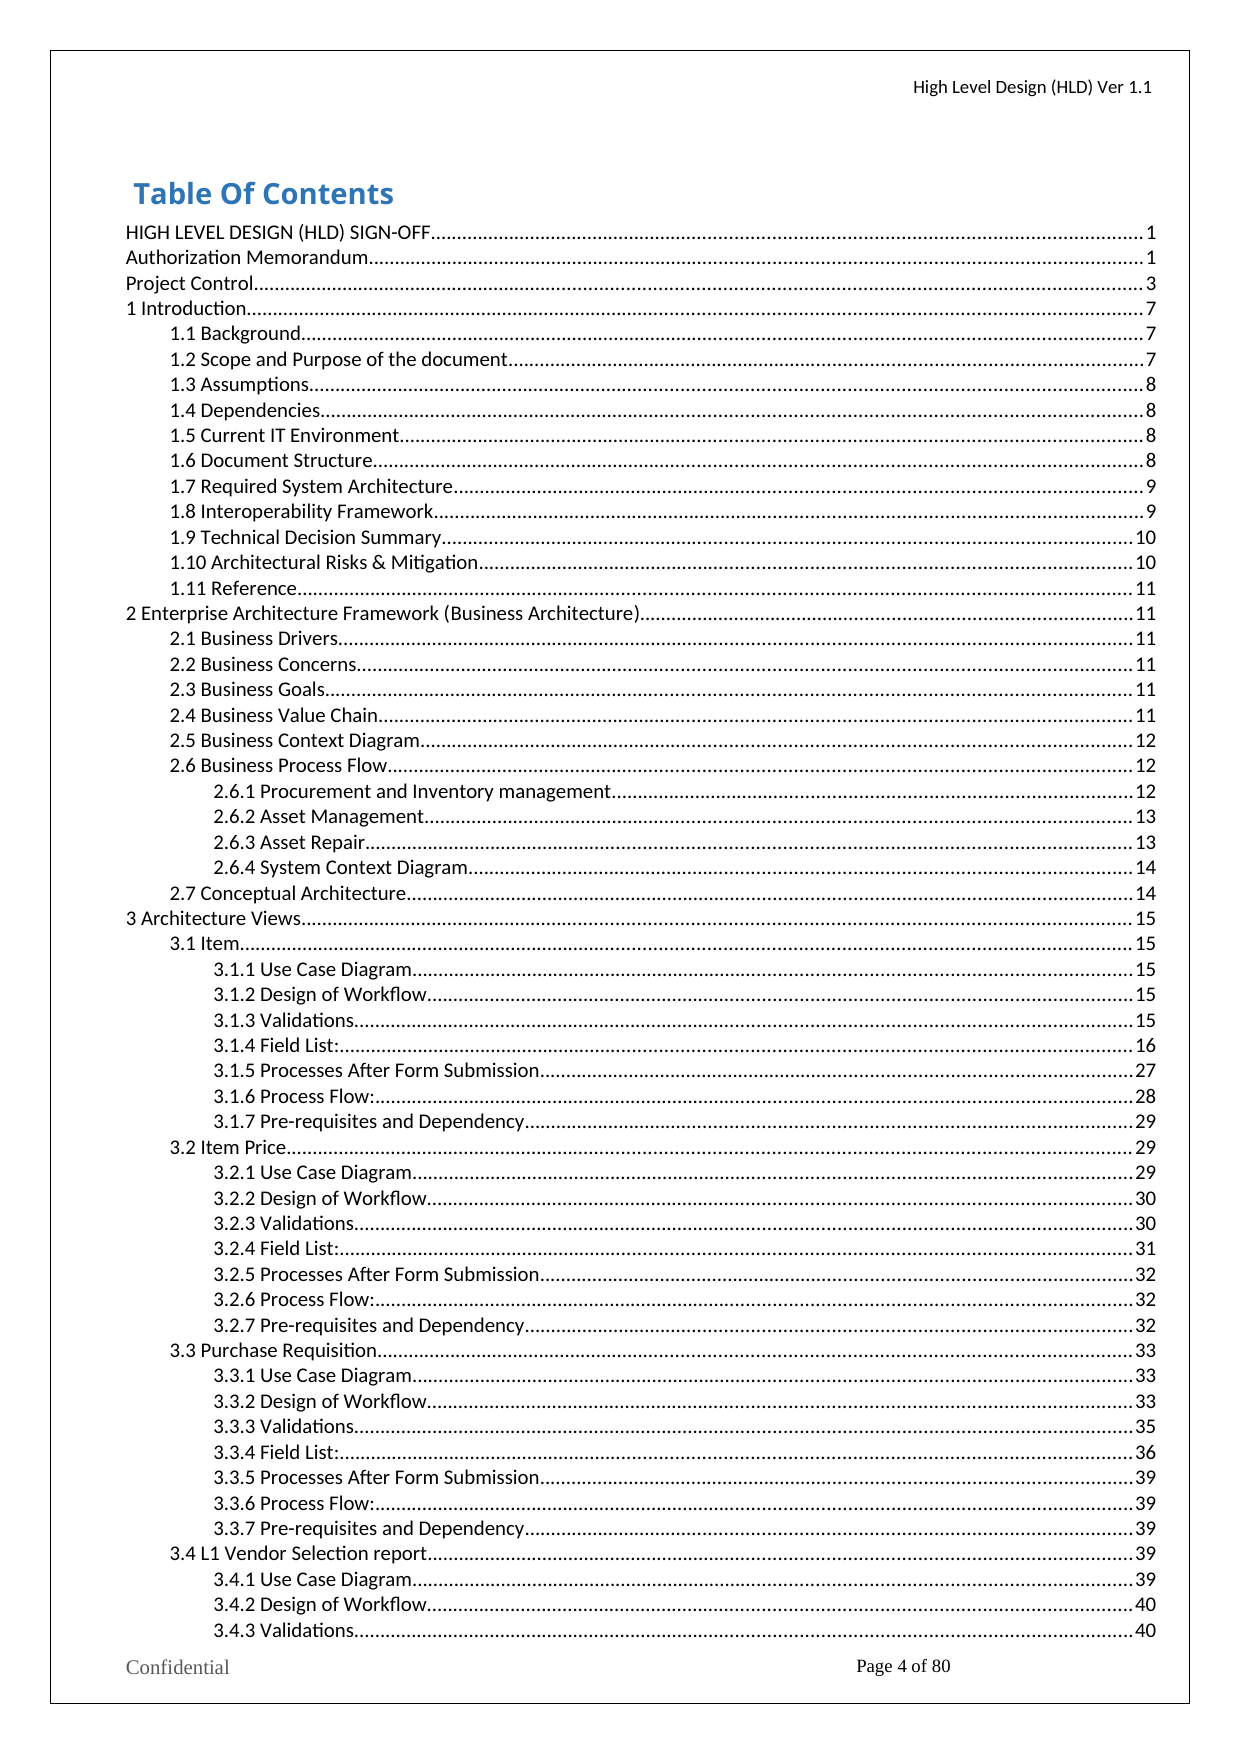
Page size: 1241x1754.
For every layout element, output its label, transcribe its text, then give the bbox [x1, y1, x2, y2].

text 1.5 Current IT Environment 8 [169, 422, 1156, 448]
text 1.7 Required System Architecture 9 [169, 473, 1156, 498]
text 3.3.6 Process Flow: 39 [213, 1490, 1156, 1515]
text 3.2.6 Process Flow: 32 [213, 1286, 1156, 1312]
text 3.2 Item Price 29 [169, 1134, 1156, 1159]
text 3.1.4 Field List: 16 [213, 1032, 1156, 1058]
text 3.2.3 Validations 30 [213, 1210, 1156, 1236]
text 1.4 Dependencies 8 [169, 397, 1156, 422]
text Authorization Memorandum 1 [126, 244, 1156, 270]
text 1 Introduction 7 [126, 295, 1156, 321]
text Project Control 3 [126, 270, 1156, 295]
text 3.1.5 Processes After Form Submission 27 [213, 1058, 1156, 1083]
text 2.6.2 Asset Management 13 [213, 803, 1156, 829]
text 2 Enterprise Architecture Framework (Business Architecture) 11 [126, 600, 1156, 626]
text 3.2.2 Design of Workflow 30 [213, 1185, 1156, 1210]
text 2.5 Business Context Diagram 12 [169, 727, 1156, 753]
text 3.3.7 Pre-requisites and Dependency 39 [213, 1515, 1156, 1541]
text 3.2.7 Pre-requisites and Dependency 32 [213, 1312, 1156, 1337]
text 2.6 Business Process Flow 12 [169, 753, 1156, 778]
subtitle Table Of Contents [126, 173, 1156, 213]
text 1.2 Scope and Purpose of the document 7 [169, 346, 1156, 371]
text 3.2.1 Use Case Diagram 29 [213, 1159, 1156, 1185]
text 2.4 Business Value Chain 11 [169, 702, 1156, 727]
text 2.6.3 Asset Repair 13 [213, 829, 1156, 854]
text 2.7 Conceptual Architecture 14 [169, 880, 1156, 905]
text 2.3 Business Goals 11 [169, 676, 1156, 702]
text 3.2.4 Field List: 31 [213, 1236, 1156, 1261]
text 3.1.3 Validations 15 [213, 1007, 1156, 1032]
text 3.3.5 Processes After Form Submission 39 [213, 1464, 1156, 1490]
text 3.1.1 Use Case Diagram 15 [213, 956, 1156, 981]
text 1.6 Document Structure 8 [169, 448, 1156, 473]
text 1.3 Assumptions 8 [169, 371, 1156, 397]
text 3.1 Item 15 [169, 931, 1156, 956]
text 3.1.7 Pre-requisites and Dependency 29 [213, 1108, 1156, 1134]
text 2.1 Business Drivers 11 [169, 626, 1156, 651]
text 3.4.1 Use Case Diagram 39 [213, 1566, 1156, 1591]
text 2.6.1 Procurement and Inventory management 12 [213, 778, 1156, 803]
text 1.10 Architectural Risks & Mitigation 10 [169, 549, 1156, 575]
text 3.4.2 Design of Workflow 40 [213, 1591, 1156, 1617]
text 3.1.2 Design of Workflow 15 [213, 981, 1156, 1007]
text 3.3.3 Validations 35 [213, 1413, 1156, 1439]
text 3.1.6 Process Flow: 28 [213, 1083, 1156, 1108]
text 1.11 Reference 11 [169, 575, 1156, 600]
text 1.8 Interoperability Framework 9 [169, 498, 1156, 524]
text 1.9 Technical Decision Summary 10 [169, 524, 1156, 549]
text 3.2.5 Processes After Form Submission 32 [213, 1261, 1156, 1286]
text 3.4 L1 Vendor Selection report 39 [169, 1541, 1156, 1566]
text 3 Architecture Views 15 [126, 905, 1156, 931]
text HIGH LEVEL DESIGN (HLD) SIGN-OFF 1 [126, 219, 1156, 244]
text 3.3 Purchase Requisition 33 [169, 1337, 1156, 1363]
text 3.3.1 Use Case Diagram 33 [213, 1363, 1156, 1388]
text 2.6.4 System Context Diagram 14 [213, 854, 1156, 880]
text 3.3.2 Design of Workflow 33 [213, 1388, 1156, 1413]
text 1.1 Background 7 [169, 321, 1156, 346]
text 3.4.3 Validations 40 [213, 1617, 1156, 1642]
text 2.2 Business Concerns 11 [169, 651, 1156, 676]
text 3.3.4 Field List: 36 [213, 1439, 1156, 1464]
